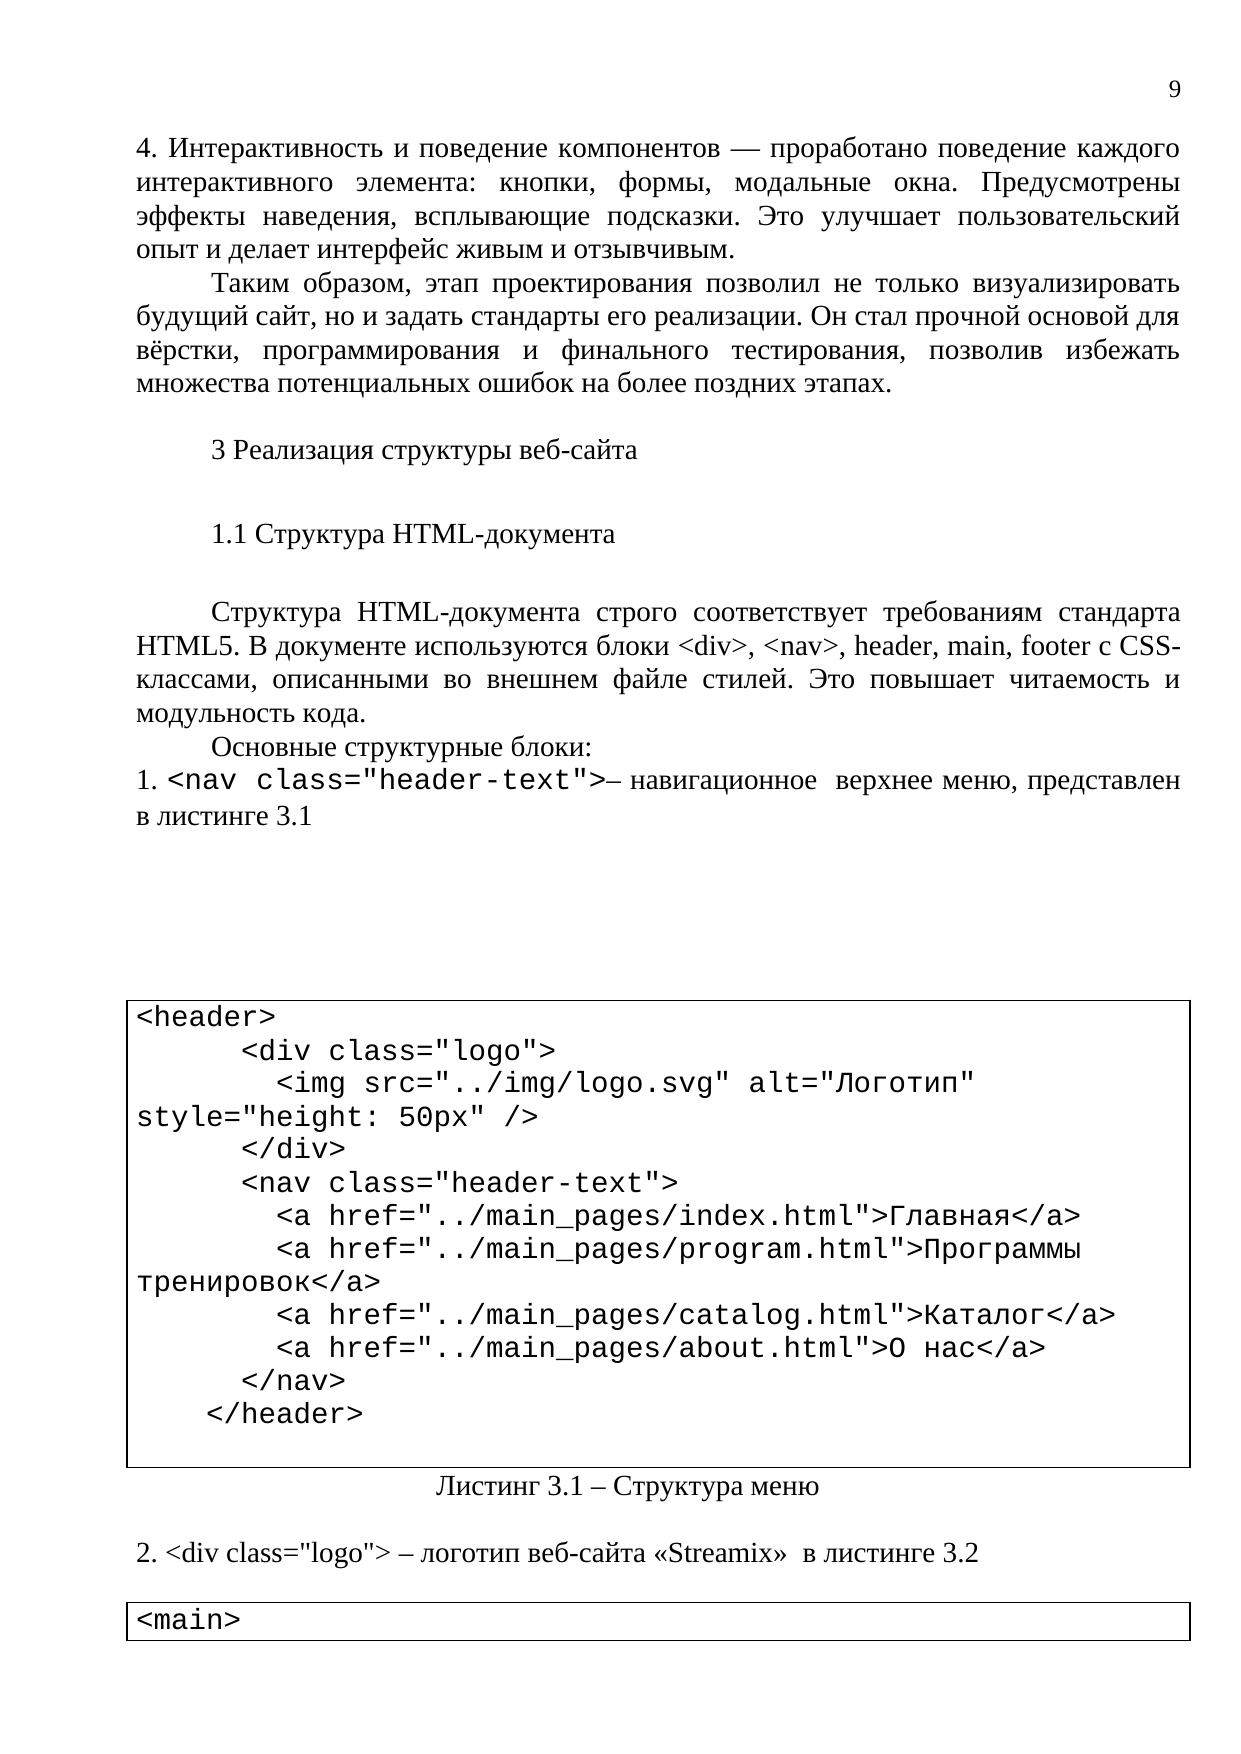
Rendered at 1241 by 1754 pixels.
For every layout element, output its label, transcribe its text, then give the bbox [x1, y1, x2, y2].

text <a href="../main_pages/about.html">О нас</a> [136, 1333, 1181, 1366]
text <img src="../img/logo.svg" alt="Логотип" style="height: 50px" /> [136, 1069, 1181, 1135]
text <main> [128, 1603, 1189, 1640]
text Таким образом, этап проектирования позволил не только визуализировать будущий сайт, но и задать стандарты его реализации. Он стал прочной основой для вёрстки, программирования и финального тестирования, позволив избежать множества потенциальных ошибок на более поздних этапах. [136, 265, 1181, 399]
text Cтруктура HTML-документа строго соответствует требованиям стандарта HTML5. В документе используются блоки <div>, <nav>, header, main, footer с CSS-классами, описанными во внешнем файле стилей. Это повышает читаемость и модульность кода. [136, 594, 1181, 729]
text <div class="logo"> [136, 1036, 1181, 1069]
list Структура HTML-документа [211, 516, 1181, 550]
text <a href="../main_pages/program.html">Программы тренировок</a> [136, 1234, 1181, 1300]
text Основные структурные блоки: [211, 729, 1181, 762]
text Листинг 3.1 – Структура меню [361, 1468, 1181, 1502]
text </header> [136, 1399, 1181, 1432]
text 4. Интерактивность и поведение компонентов — проработано поведение каждого интерактивного элемента: кнопки, формы, модальные окна. Предусмотрены эффекты наведения, всплывающие подсказки. Это улучшает пользовательский опыт и делает интерфейс живым и отзывчивым. [136, 131, 1181, 265]
text </div> [136, 1135, 1181, 1168]
text </nav> [136, 1366, 1181, 1399]
text <a href="../main_pages/index.html">Главная</a> [136, 1201, 1181, 1234]
text 1. <nav class="header-text">– навигационное верхнее меню, представлен в листинге 3.1 [136, 762, 1181, 832]
text 3 Реализация структуры веб-сайта [136, 432, 1181, 466]
text <nav class="header-text"> [136, 1168, 1181, 1201]
text <header> [128, 1001, 1189, 1036]
text <a href="../main_pages/catalog.html">Каталог</a> [136, 1300, 1181, 1333]
text 2. <div class="logo"> – логотип веб-сайта «Streamix» в листинге 3.2 [136, 1535, 1181, 1569]
